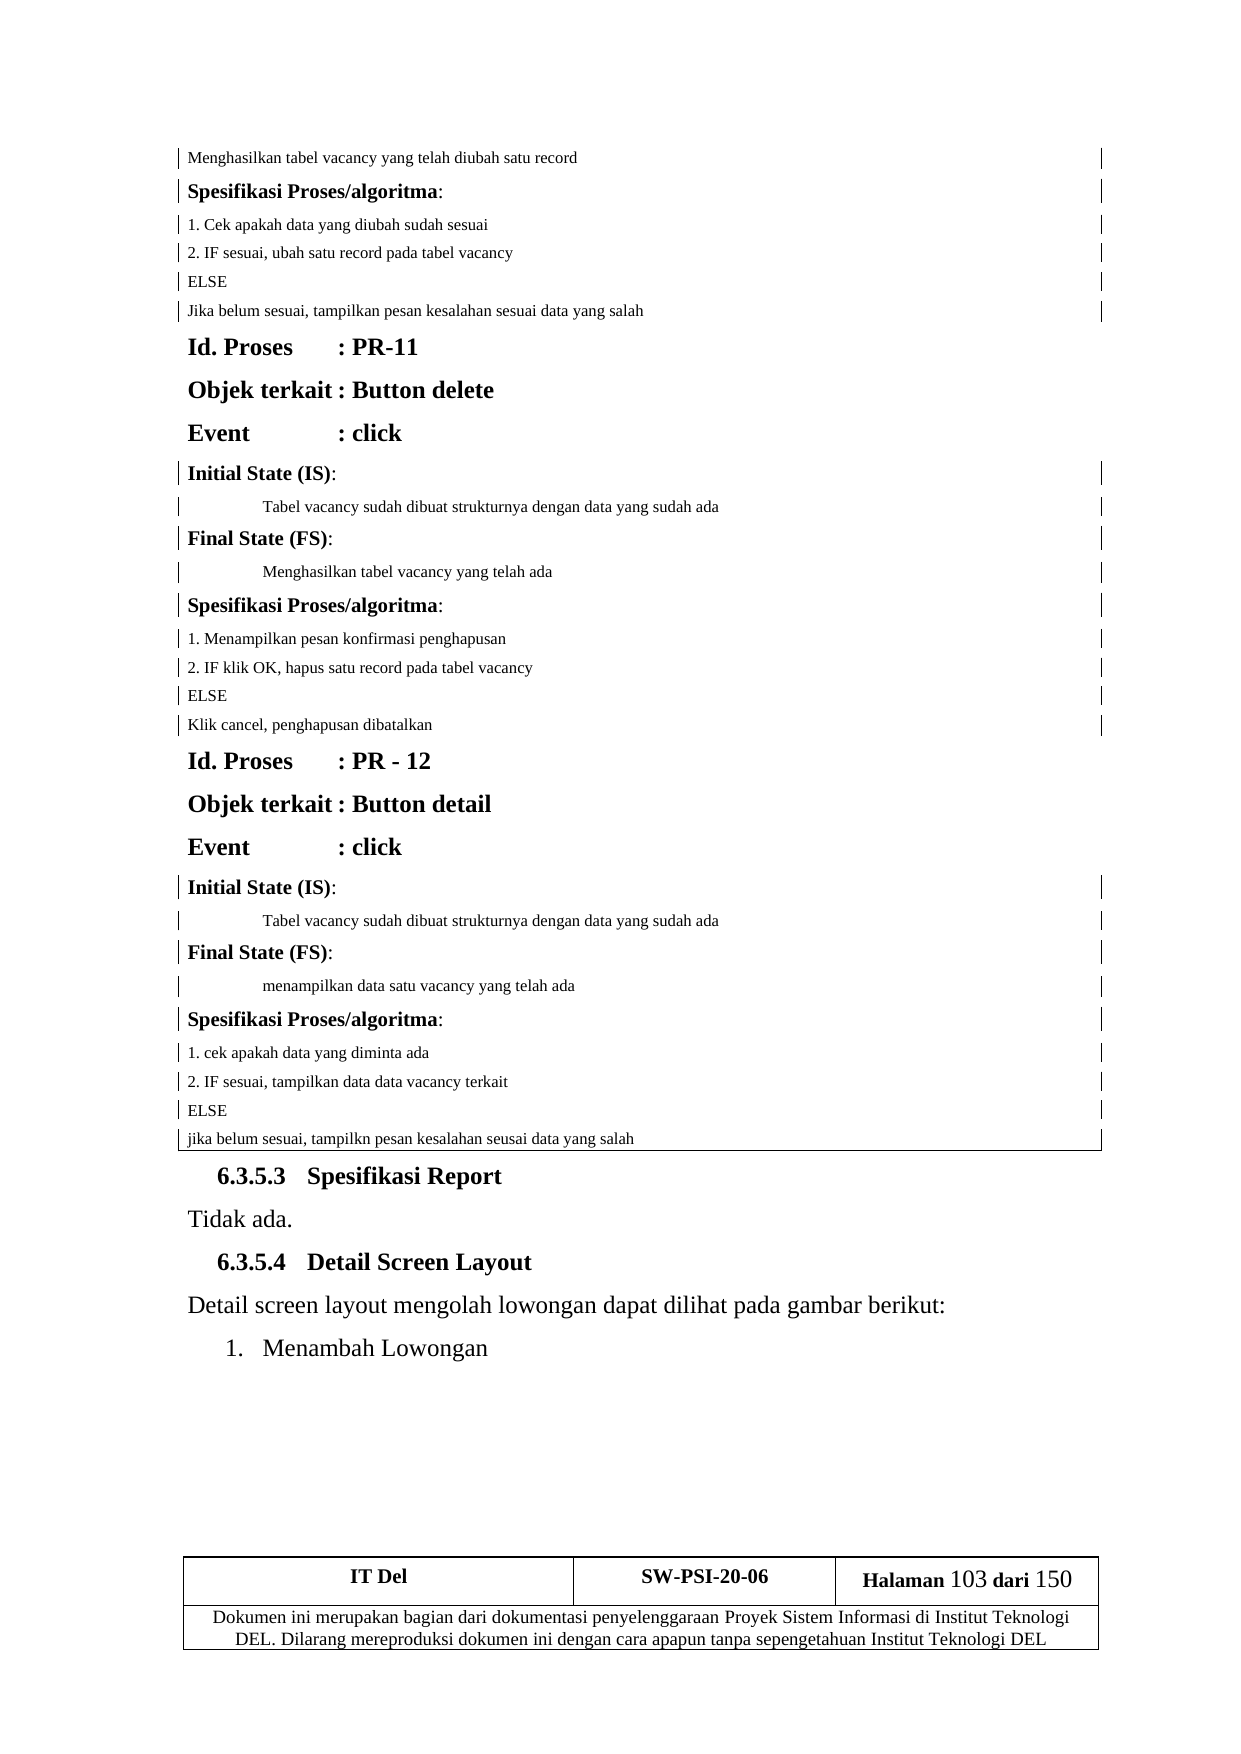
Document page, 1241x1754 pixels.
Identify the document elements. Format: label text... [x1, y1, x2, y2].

text Spesifikasi Proses/algoritma: [179, 593, 1101, 617]
text Tidak ada. [187, 1204, 1092, 1233]
text Menghasilkan tabel vacancy yang telah ada [179, 562, 1101, 583]
text 2. IF klik OK, hapus satu record pada tabel vacancy [178, 657, 1101, 677]
text 1. Menampilkan pesan konfirmasi penghapusan [179, 629, 1101, 648]
text 1. cek apakah data yang diminta ada [179, 1043, 1101, 1062]
text Initial State (IS): [179, 461, 1101, 485]
text ELSE [179, 272, 1101, 291]
text Final State (FS): [179, 526, 1101, 550]
text menampilkan data satu vacancy yang telah ada [179, 976, 1101, 997]
text Id. Proses : PR-11 [187, 332, 1092, 360]
text Spesifikasi Proses/algoritma: [178, 178, 1101, 203]
text 2. IF sesuai, tampilkan data data vacancy terkait [179, 1072, 1101, 1091]
text Spesifikasi Proses/algoritma: [179, 1007, 1101, 1031]
list Menambah Lowongan [225, 1333, 1092, 1362]
text Menghasilkan tabel vacancy yang telah diubah satu record [179, 148, 1101, 169]
text 2. IF sesuai, ubah satu record pada tabel vacancy [179, 243, 1101, 262]
text Detail screen layout mengolah lowongan dapat dilihat pada gambar berikut: [187, 1290, 1092, 1319]
text Objek terkait : Button delete [187, 375, 1092, 403]
text Jika belum sesuai, tampilkan pesan kesalahan sesuai data yang salah [179, 301, 1101, 322]
subtitle Spesifikasi Report [217, 1161, 1092, 1190]
text Tabel vacancy sudah dibuat strukturnya dengan data yang sudah ada [179, 497, 1101, 516]
text Tabel vacancy sudah dibuat strukturnya dengan data yang sudah ada [179, 911, 1101, 930]
text Event : click [187, 418, 1092, 447]
text Initial State (IS): [179, 875, 1101, 899]
text Id. Proses : PR - 12 [187, 746, 1092, 774]
subtitle Detail Screen Layout [217, 1247, 1092, 1276]
text 1. Cek apakah data yang diubah sudah sesuai [178, 214, 1101, 234]
text Event : click [187, 832, 1092, 861]
text Klik cancel, penghapusan dibatalkan [179, 715, 1101, 736]
text ELSE [179, 686, 1101, 705]
text Objek terkait : Button detail [187, 789, 1092, 818]
text ELSE [179, 1100, 1101, 1119]
text jika belum sesuai, tampilkn pesan kesalahan seusai data yang salah [179, 1129, 1101, 1150]
text Final State (FS): [179, 940, 1101, 964]
